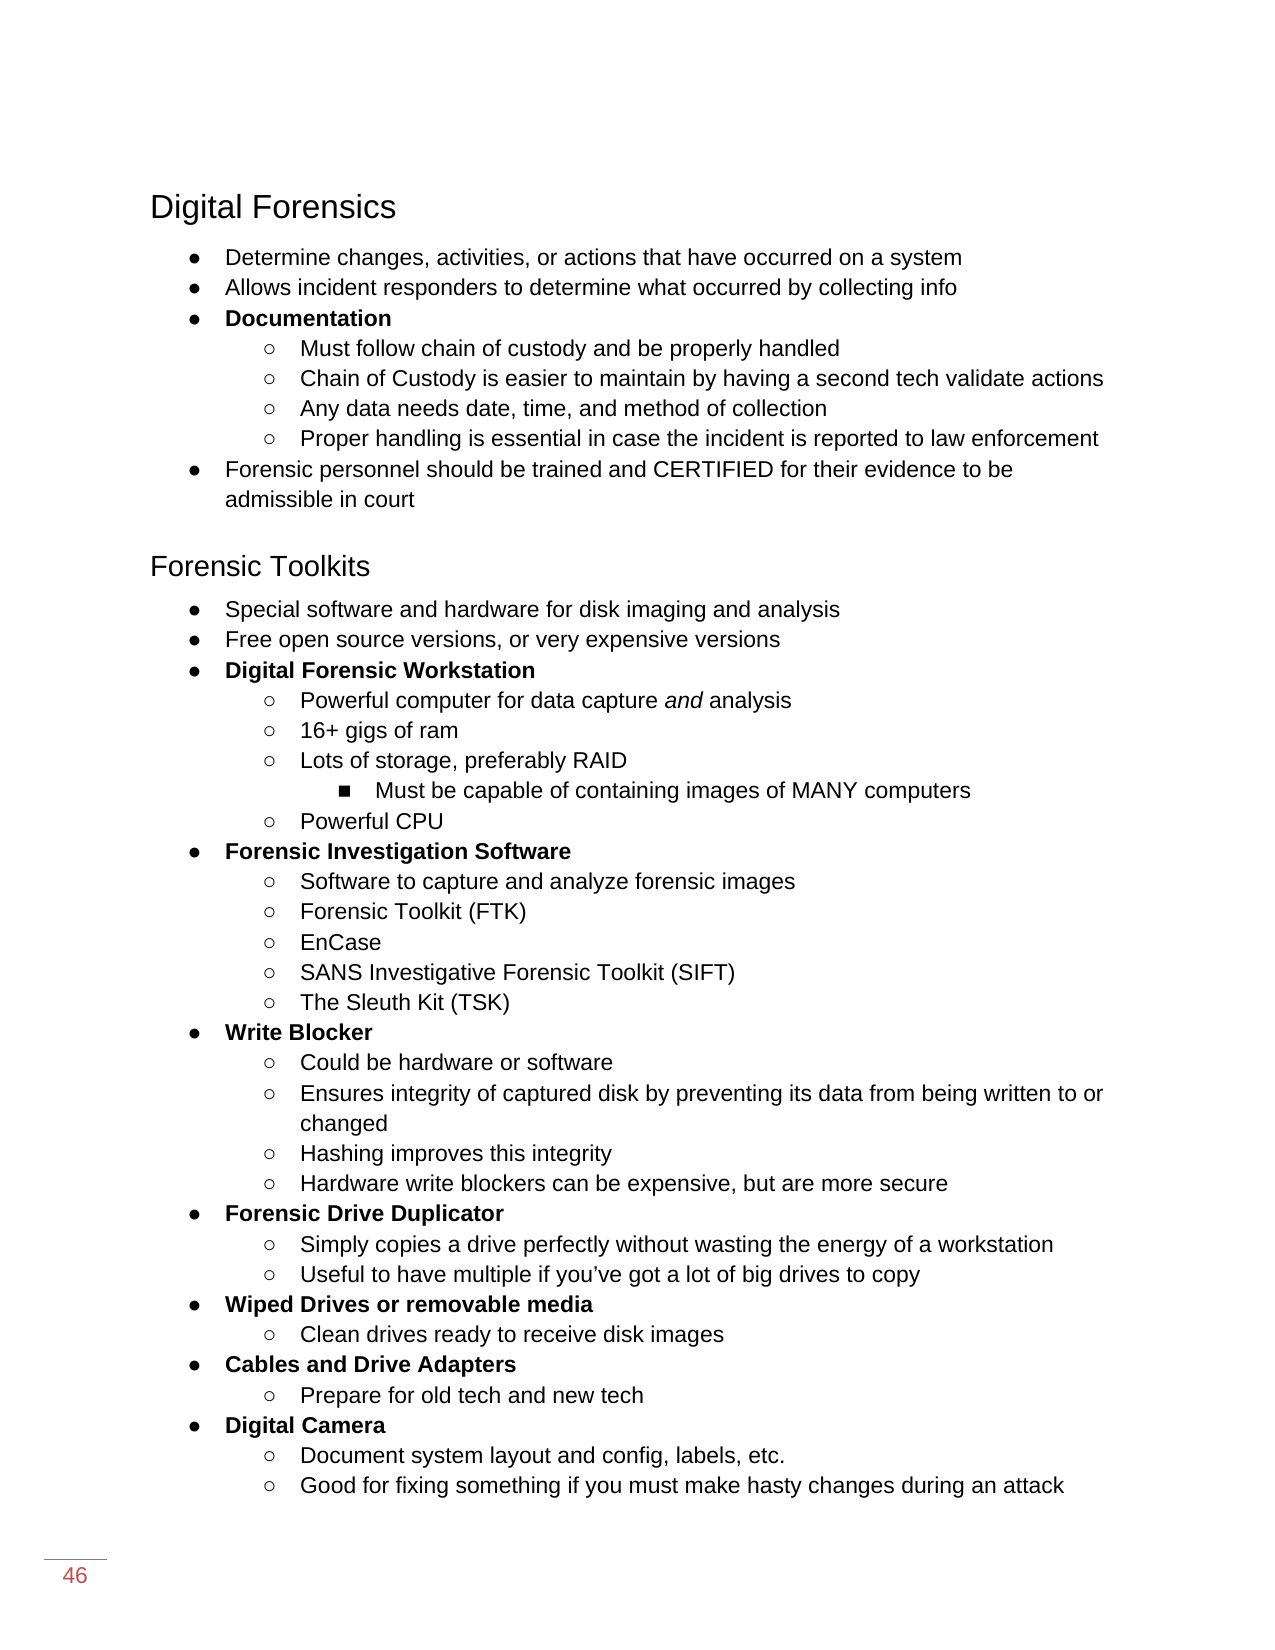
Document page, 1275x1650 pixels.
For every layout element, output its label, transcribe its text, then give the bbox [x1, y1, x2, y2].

list Document system layout and config, labels, etc. [262, 1442, 1125, 1468]
list Any data needs date, time, and method of collection [262, 395, 1125, 422]
list Proper handling is essential in case the incident is reported to law enforcement [262, 425, 1125, 452]
subtitle Forensic Toolkits [150, 549, 1125, 583]
list The Sleuth Kit (TSK) [262, 989, 1125, 1015]
list Cables and Drive Adapters [187, 1351, 1125, 1378]
list Powerful CPU [262, 808, 1125, 834]
list Forensic personnel should be trained and CERTIFIED for their evidence to be admissible in court [187, 456, 1125, 512]
list 16+ gigs of ram [262, 717, 1125, 743]
list EnCase [262, 928, 1125, 955]
list Simply copies a drive perfectly without wasting the energy of a workstation [262, 1231, 1125, 1257]
list Special software and hardware for disk imaging and analysis [187, 596, 1125, 623]
list Lots of storage, preferably RAID [262, 747, 1125, 774]
list Ensures integrity of captured disk by preventing its data from being written to or changed [262, 1079, 1125, 1136]
list Must follow chain of custody and be properly handled [262, 335, 1125, 361]
list Free open source versions, or very expensive versions [187, 626, 1125, 653]
list Forensic Drive Duplicator [187, 1200, 1125, 1227]
list Software to capture and analyze forensic images [262, 868, 1125, 894]
list Forensic Investigation Software [187, 838, 1125, 864]
list Powerful computer for data capture and analysis [262, 687, 1125, 713]
list Hashing improves this integrity [262, 1140, 1125, 1166]
list Digital Camera [187, 1412, 1125, 1438]
list Hardware write blockers can be expensive, but are more secure [262, 1170, 1125, 1197]
list Clean drives ready to receive disk images [262, 1321, 1125, 1348]
list Good for fixing something if you must make hasty changes during an attack [262, 1472, 1125, 1499]
list Write Blocker [187, 1019, 1125, 1046]
list Could be hardware or software [262, 1049, 1125, 1076]
list Documentation [187, 304, 1125, 331]
list Chain of Custody is easier to maintain by having a second tech validate actions [262, 365, 1125, 391]
list Allows incident responders to determine what occurred by collecting info [187, 274, 1125, 301]
list Wiped Drives or removable media [187, 1291, 1125, 1317]
subtitle Digital Forensics [150, 187, 1125, 226]
list SANS Investigative Forensic Toolkit (SIFT) [262, 959, 1125, 985]
list Determine changes, activities, or actions that have occurred on a system [187, 244, 1125, 271]
list Useful to have multiple if you’ve got a lot of big drives to copy [262, 1261, 1125, 1287]
list Digital Forensic Workstation [187, 657, 1125, 683]
list Forensic Toolkit (FTK) [262, 898, 1125, 925]
list Prepare for old tech and new tech [262, 1382, 1125, 1408]
list Must be capable of containing images of MANY computers [337, 777, 1125, 804]
